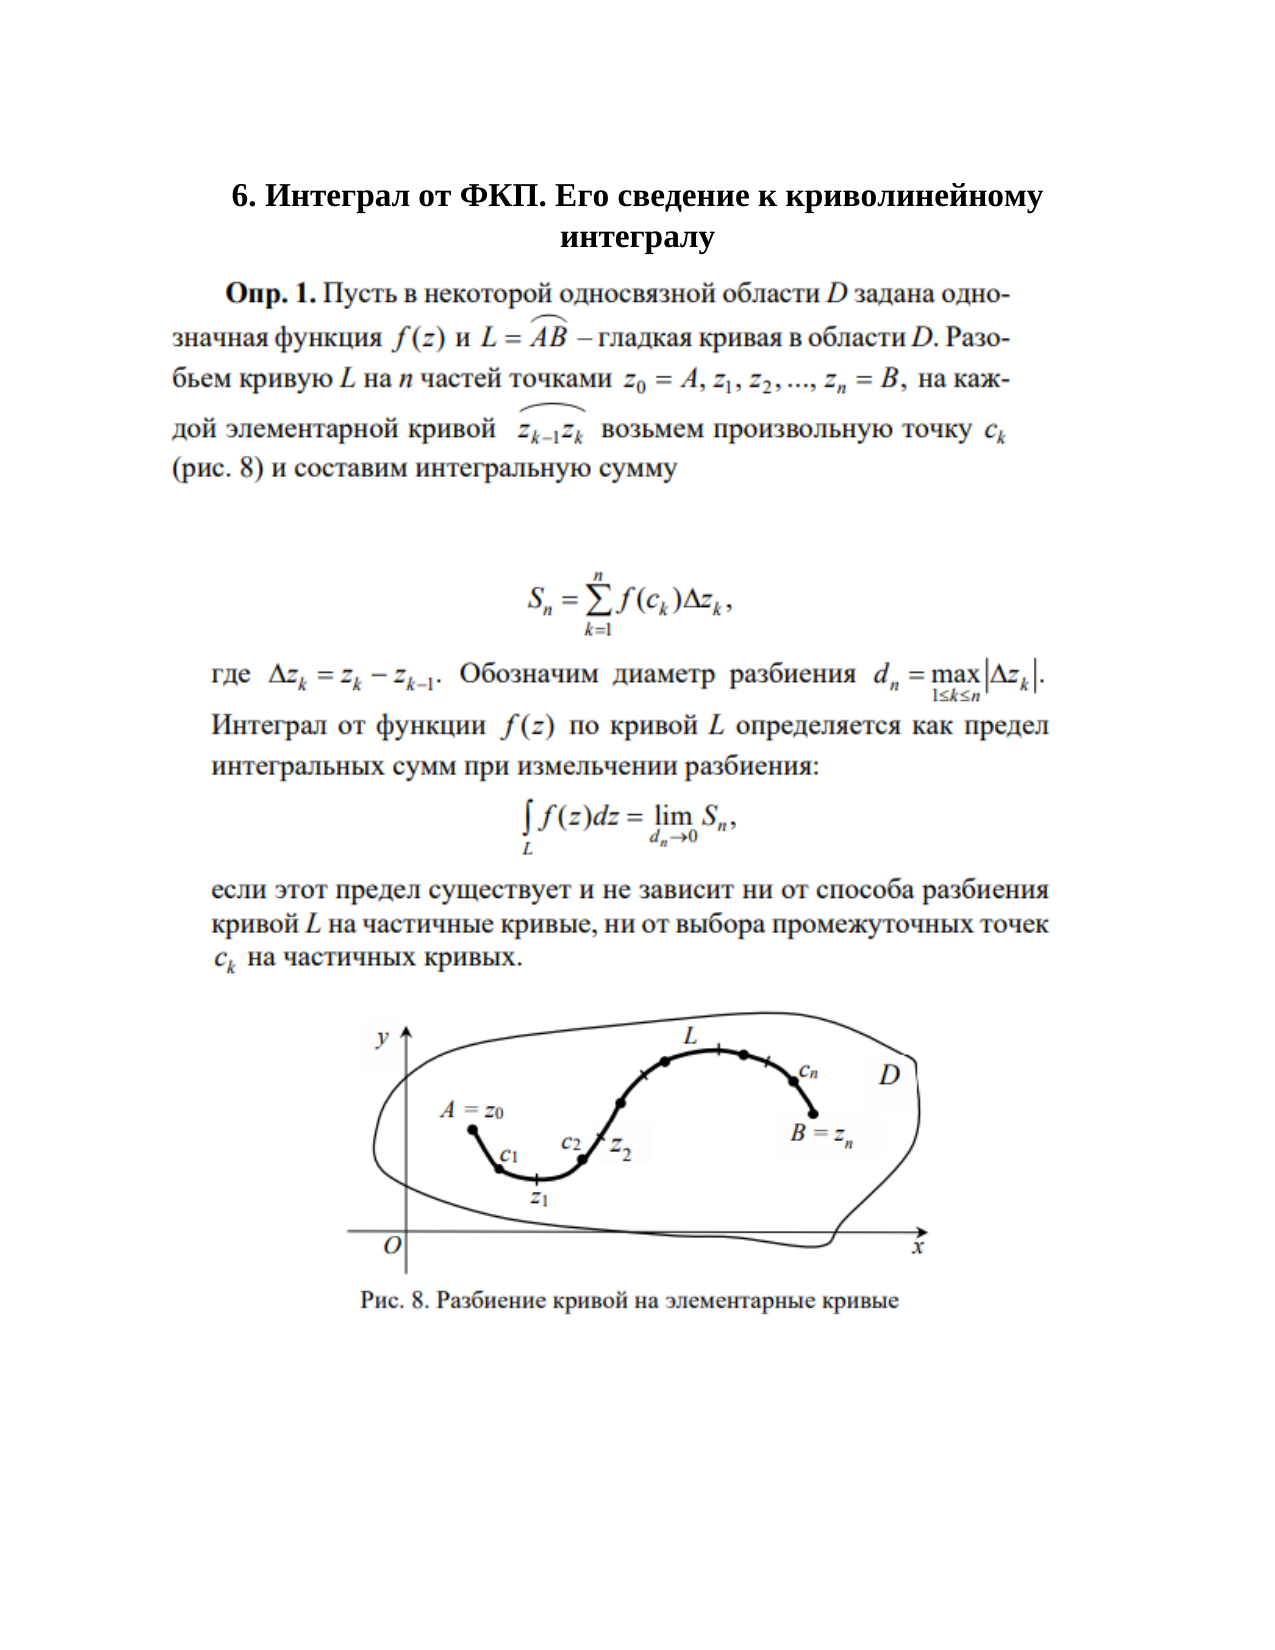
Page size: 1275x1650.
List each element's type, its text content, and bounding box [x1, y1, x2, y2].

picture [150, 542, 1108, 1338]
picture [150, 257, 1052, 524]
subtitle 6. Интеграл от ФКП. Его сведение к криволинейному интегралу [150, 175, 1125, 255]
